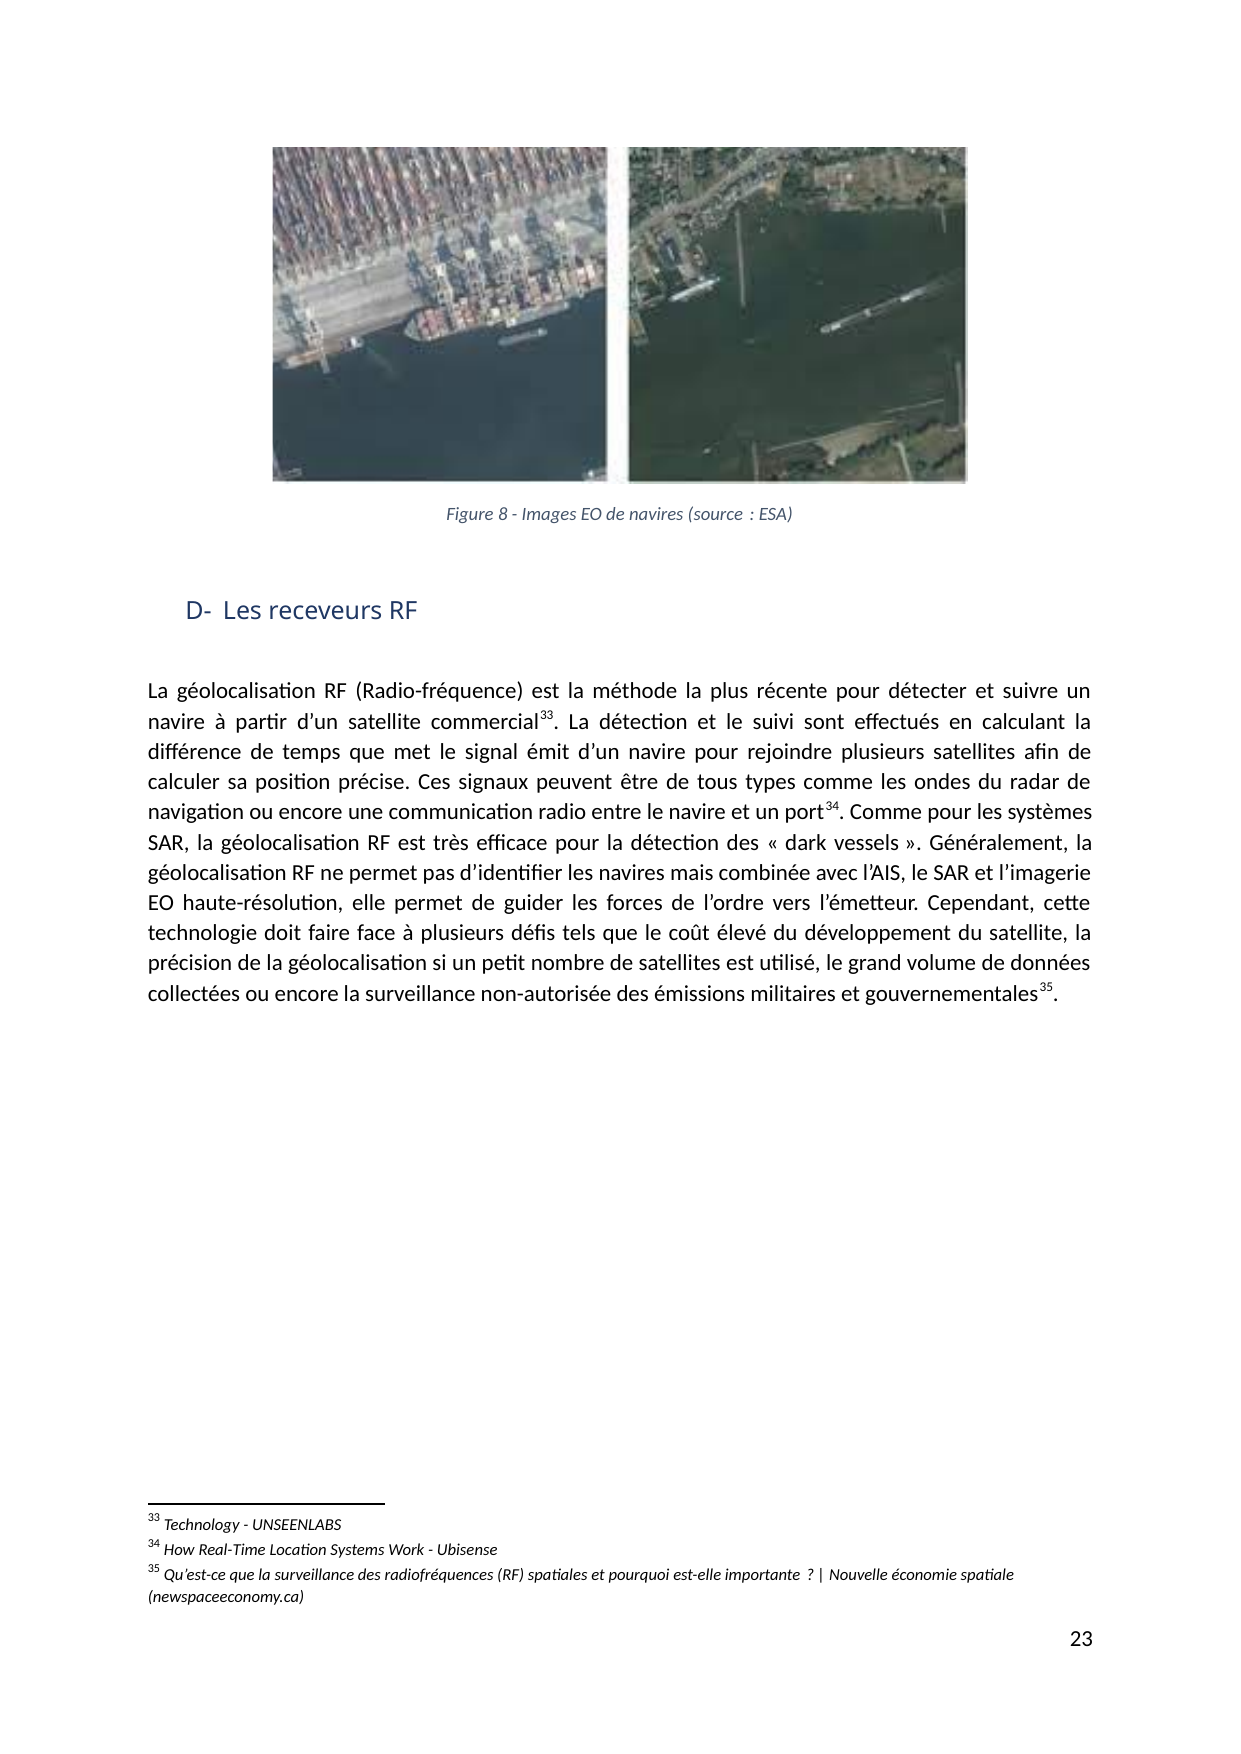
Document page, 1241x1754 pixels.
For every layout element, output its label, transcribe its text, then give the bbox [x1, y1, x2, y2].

text La géolocalisation RF (Radio-fréquence) est la méthode la plus récente pour détecter et suivre un navire à partir d’un satellite commercial. La détection et le suivi sont effectués en calculant la différence de temps que met le signal émit d’un navire pour rejoindre plusieurs satellites afin de calculer sa position précise. Ces signaux peuvent être de tous types comme les ondes du radar de navigation ou encore une communication radio entre le navire et un port. Comme pour les systèmes SAR, la géolocalisation RF est très efficace pour la détection des « dark vessels ». Généralement, la géolocalisation RF ne permet pas d’identifier les navires mais combinée avec l’AIS, le SAR et l’imagerie EO haute-résolution, elle permet de guider les forces de l’ordre vers l’émetteur. Cependant, cette technologie doit faire face à plusieurs défis tels que le coût élevé du développement du satellite, la précision de la géolocalisation si un petit nombre de satellites est utilisé, le grand volume de données collectées ou encore la surveillance non-autorisée des émissions militaires et gouvernementales. [148, 677, 1093, 1007]
subtitle Les receveurs RF [185, 593, 1093, 627]
picture [272, 147, 968, 484]
